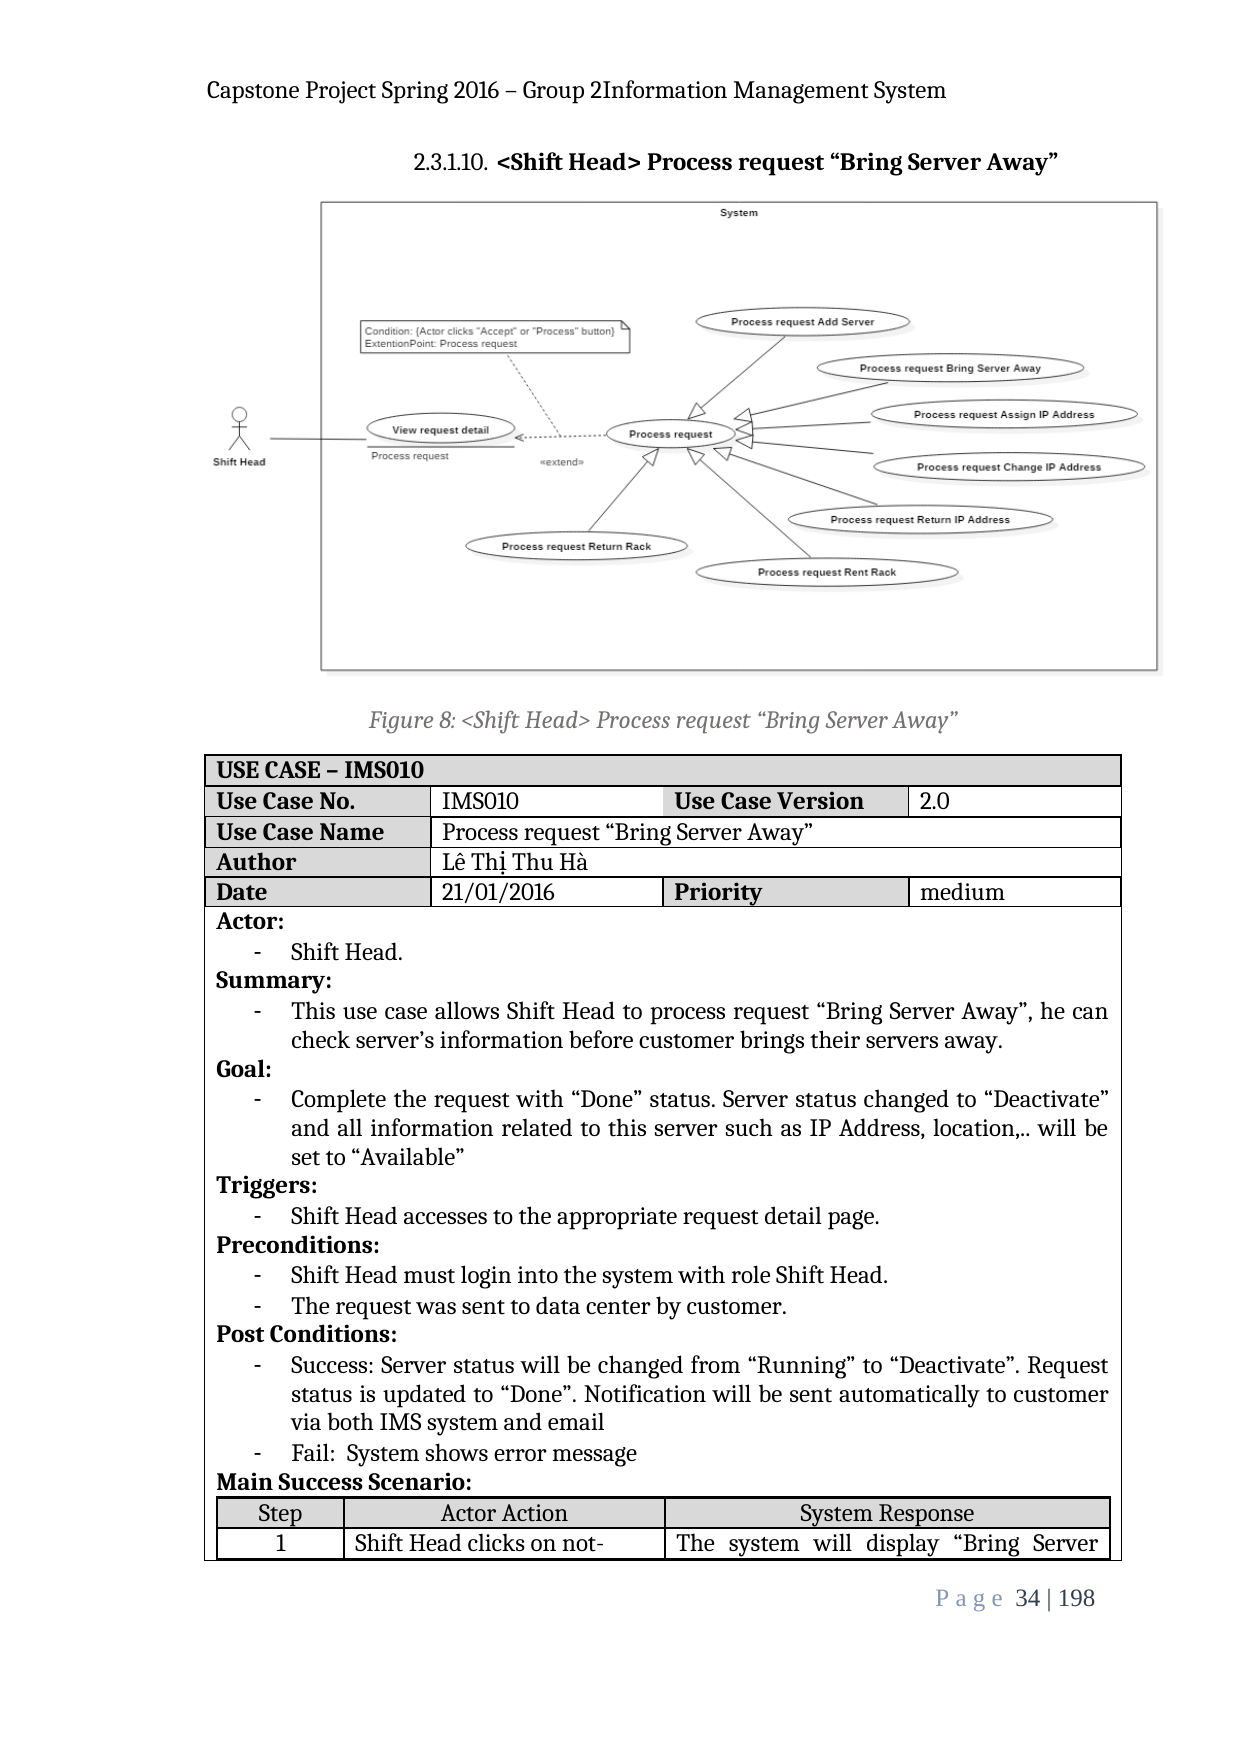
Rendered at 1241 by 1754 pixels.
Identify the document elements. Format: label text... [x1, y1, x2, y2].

table_cell Use Case No. [205, 787, 430, 816]
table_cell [205, 907, 1121, 1560]
text Figure 8: <Shift Head> Process request “Bring Server Away” [207, 706, 1122, 735]
table_cell Author [205, 848, 430, 876]
table_cell Date [206, 878, 430, 906]
table_cell medium [910, 878, 1120, 906]
table_cell Use Case Version [663, 787, 908, 816]
table_cell Lê Thị Thu Hà [431, 848, 1121, 876]
table_cell 2.0 [909, 787, 1121, 816]
picture [206, 177, 1182, 688]
table_cell IMS010 [431, 787, 663, 816]
table_cell Use Case Name [206, 817, 430, 847]
table_cell Priority [664, 878, 908, 906]
subtitle <Shift Head> Process request “Bring Server Away” [413, 148, 1122, 176]
table_cell 21/01/2016 [432, 878, 662, 906]
table_cell Process request “Bring Server Away” [432, 818, 1120, 847]
table_header USE CASE – IMS010 [206, 756, 1120, 785]
